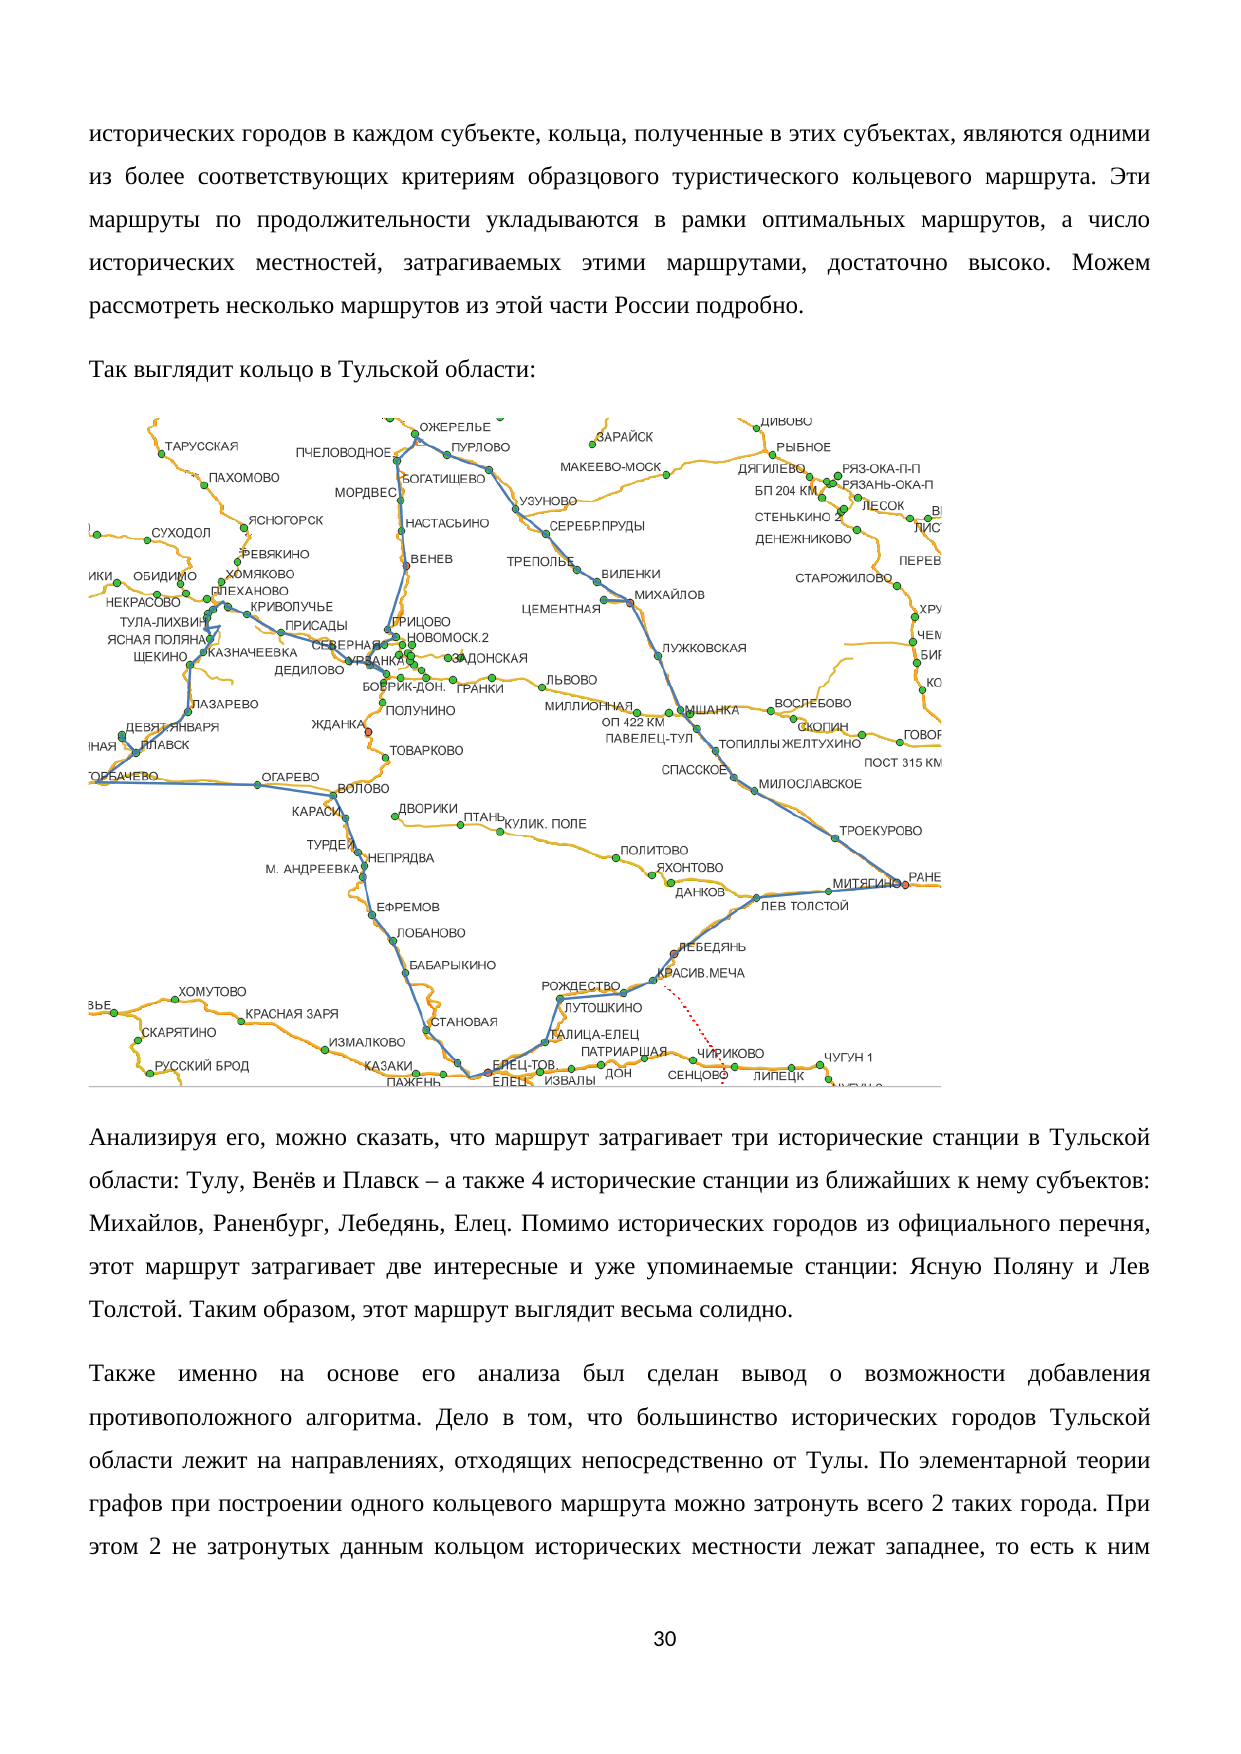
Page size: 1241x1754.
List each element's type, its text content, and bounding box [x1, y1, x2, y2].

picture [88, 418, 942, 1088]
text Так выглядит кольцо в Тульской области: [88, 354, 1152, 383]
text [88, 118, 1152, 319]
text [88, 1358, 1152, 1560]
text Анализируя его, можно сказать, что маршрут затрагивает три исторические станции в Тульской области: Тулу, Венёв и Плавск – а также 4 исторические станции из ближайших к нему субъектов: Михайлов, Раненбург, Лебедянь, Елец. Помимо исторических городов из официального перечня, этот маршрут затрагивает две интересные и уже упоминаемые станции: Ясную Поляну и Лев Толстой. Таким образом, этот маршрут выглядит весьма солидно. [88, 1122, 1152, 1323]
